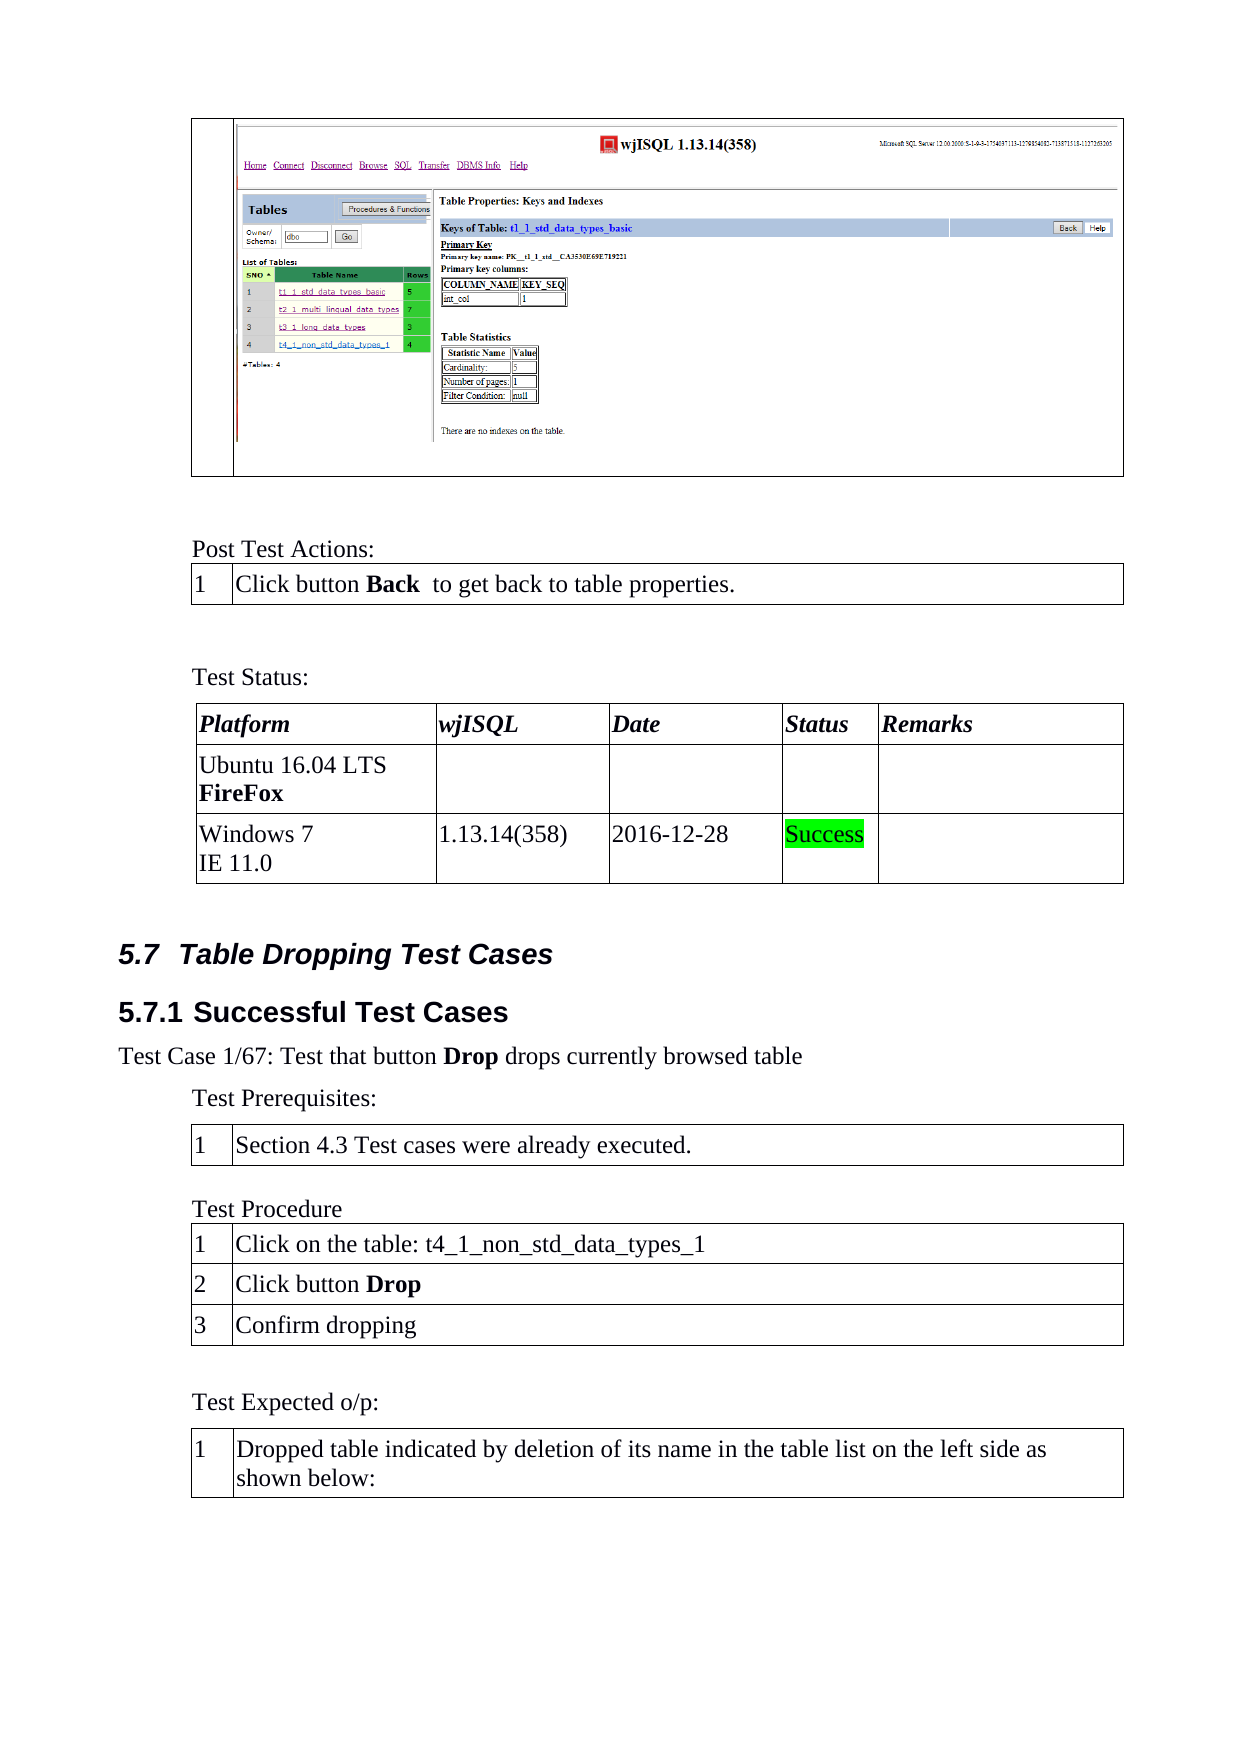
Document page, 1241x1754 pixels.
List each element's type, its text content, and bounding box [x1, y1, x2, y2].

picture [236, 124, 1118, 442]
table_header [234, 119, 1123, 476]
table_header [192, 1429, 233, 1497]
text Test Status: [118, 662, 1122, 690]
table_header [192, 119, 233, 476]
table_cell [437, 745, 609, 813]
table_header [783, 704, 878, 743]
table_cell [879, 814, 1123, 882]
subtitle Table Dropping Test Cases [118, 937, 1122, 970]
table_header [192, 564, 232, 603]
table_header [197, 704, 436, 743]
text Post Test Actions: [118, 534, 1122, 563]
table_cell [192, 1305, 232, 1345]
text Test Case 1/67: Test that button Drop drops currently browsed table [118, 1041, 1122, 1070]
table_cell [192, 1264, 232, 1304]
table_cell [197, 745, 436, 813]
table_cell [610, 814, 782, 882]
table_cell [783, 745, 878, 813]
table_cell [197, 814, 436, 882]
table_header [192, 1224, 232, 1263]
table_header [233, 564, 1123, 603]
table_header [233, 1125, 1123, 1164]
text Test Prerequisites: [118, 1083, 1122, 1111]
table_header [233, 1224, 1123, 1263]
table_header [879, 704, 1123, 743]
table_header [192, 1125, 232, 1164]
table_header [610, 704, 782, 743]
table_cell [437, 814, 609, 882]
text Test Procedure [118, 1194, 1122, 1223]
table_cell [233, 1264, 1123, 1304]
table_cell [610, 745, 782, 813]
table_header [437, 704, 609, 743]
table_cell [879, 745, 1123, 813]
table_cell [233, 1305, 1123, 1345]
text Test Expected o/p: [118, 1387, 1122, 1415]
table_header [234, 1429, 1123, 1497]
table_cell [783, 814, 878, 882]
subtitle Successful Test Cases [118, 995, 1122, 1029]
